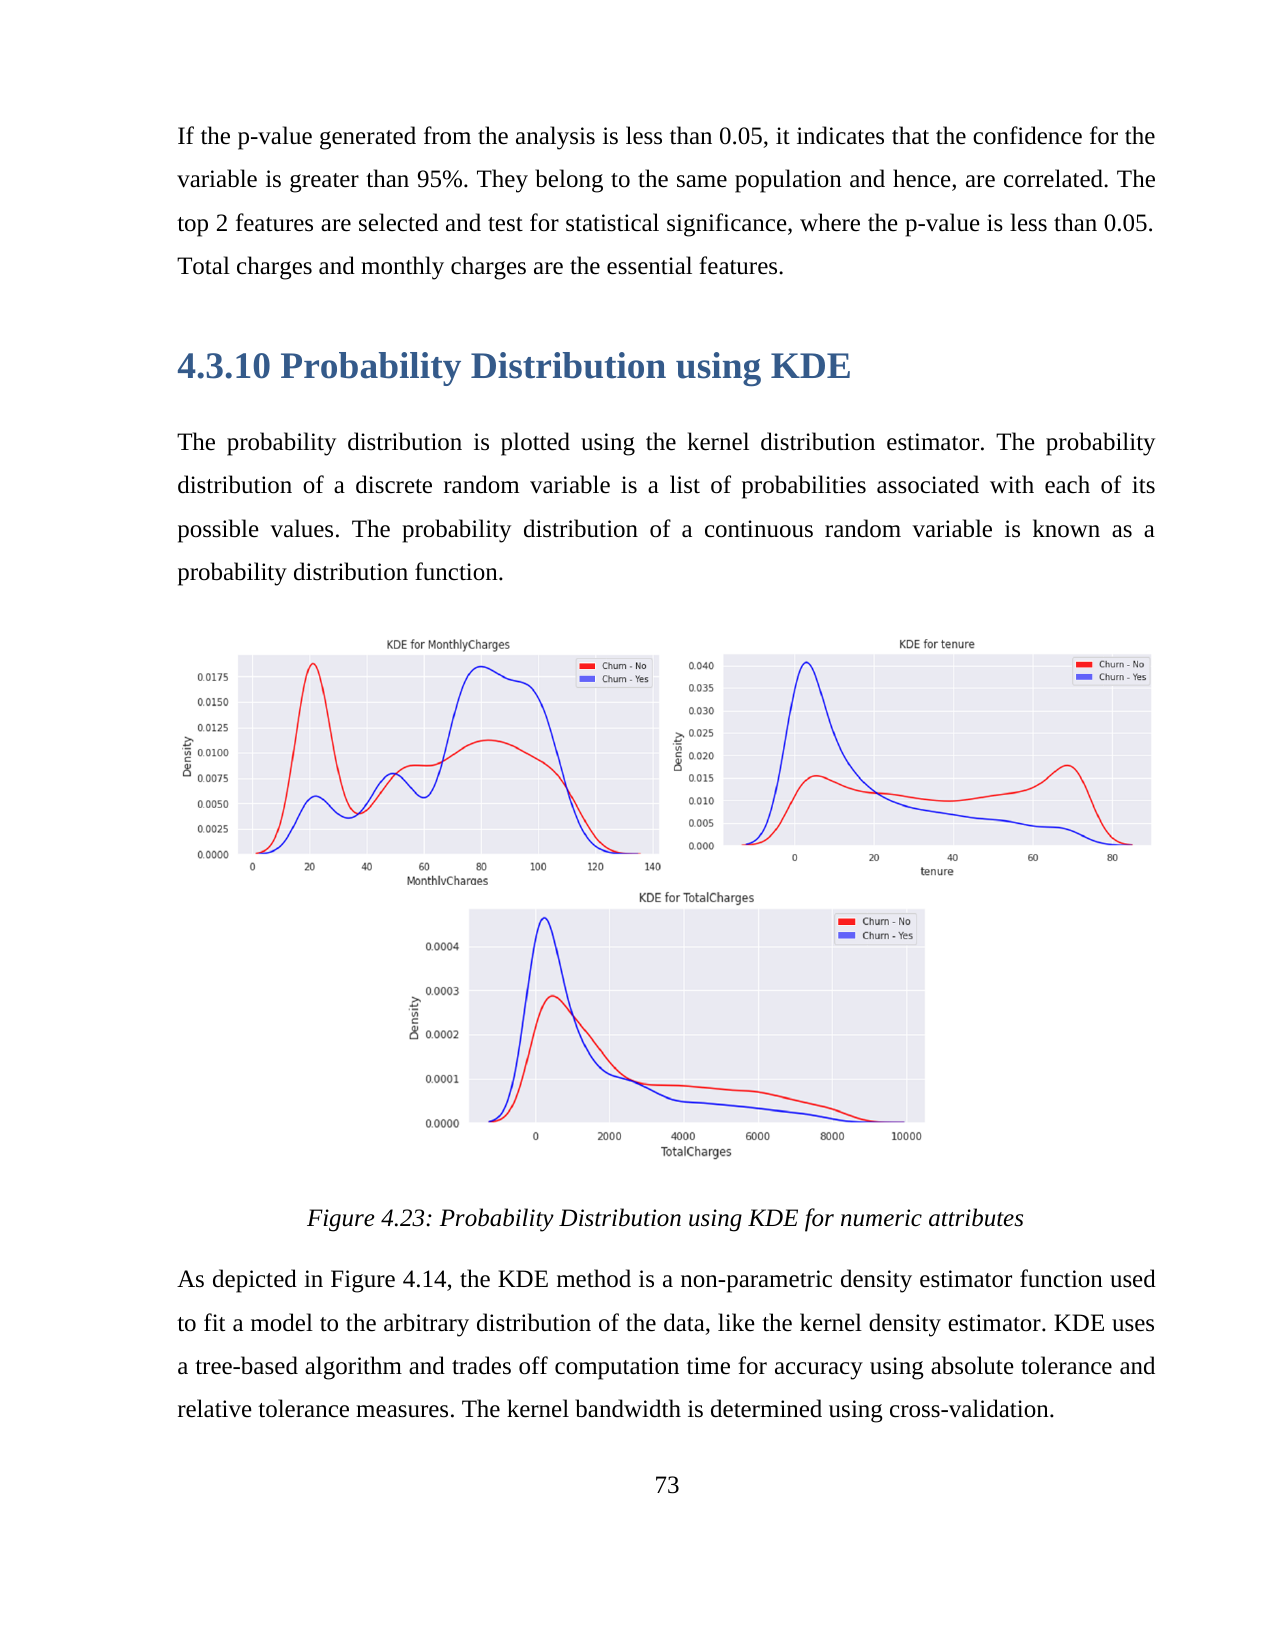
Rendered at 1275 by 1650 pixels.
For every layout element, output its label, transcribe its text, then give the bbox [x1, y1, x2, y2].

subtitle 4.3.10 Probability Distribution using KDE [177, 344, 1156, 387]
text The probability distribution is plotted using the kernel distribution estimator. The probability distribution of a discrete random variable is a list of probabilities associated with each of its possible values. The probability distribution of a continuous random variable is known as a probability distribution function. [177, 427, 1156, 586]
text As depicted in Figure 4.14, the KDE method is a non-parametric density estimator function used to fit a model to the arbitrary distribution of the data, like the kernel density estimator. KDE uses a tree-based algorithm and trades off computation time for accuracy using absolute tolerance and relative tolerance measures. The kernel bandwidth is determined using cross-validation. [177, 1264, 1156, 1423]
picture [177, 618, 1157, 1170]
text If the p-value generated from the analysis is less than 0.05, it indicates that the confidence for the variable is greater than 95%. They belong to the same population and hence, are correlated. The top 2 features are selected and test for statistical significance, where the p-value is less than 0.05. Total charges and monthly charges are the essential features. [177, 121, 1156, 279]
